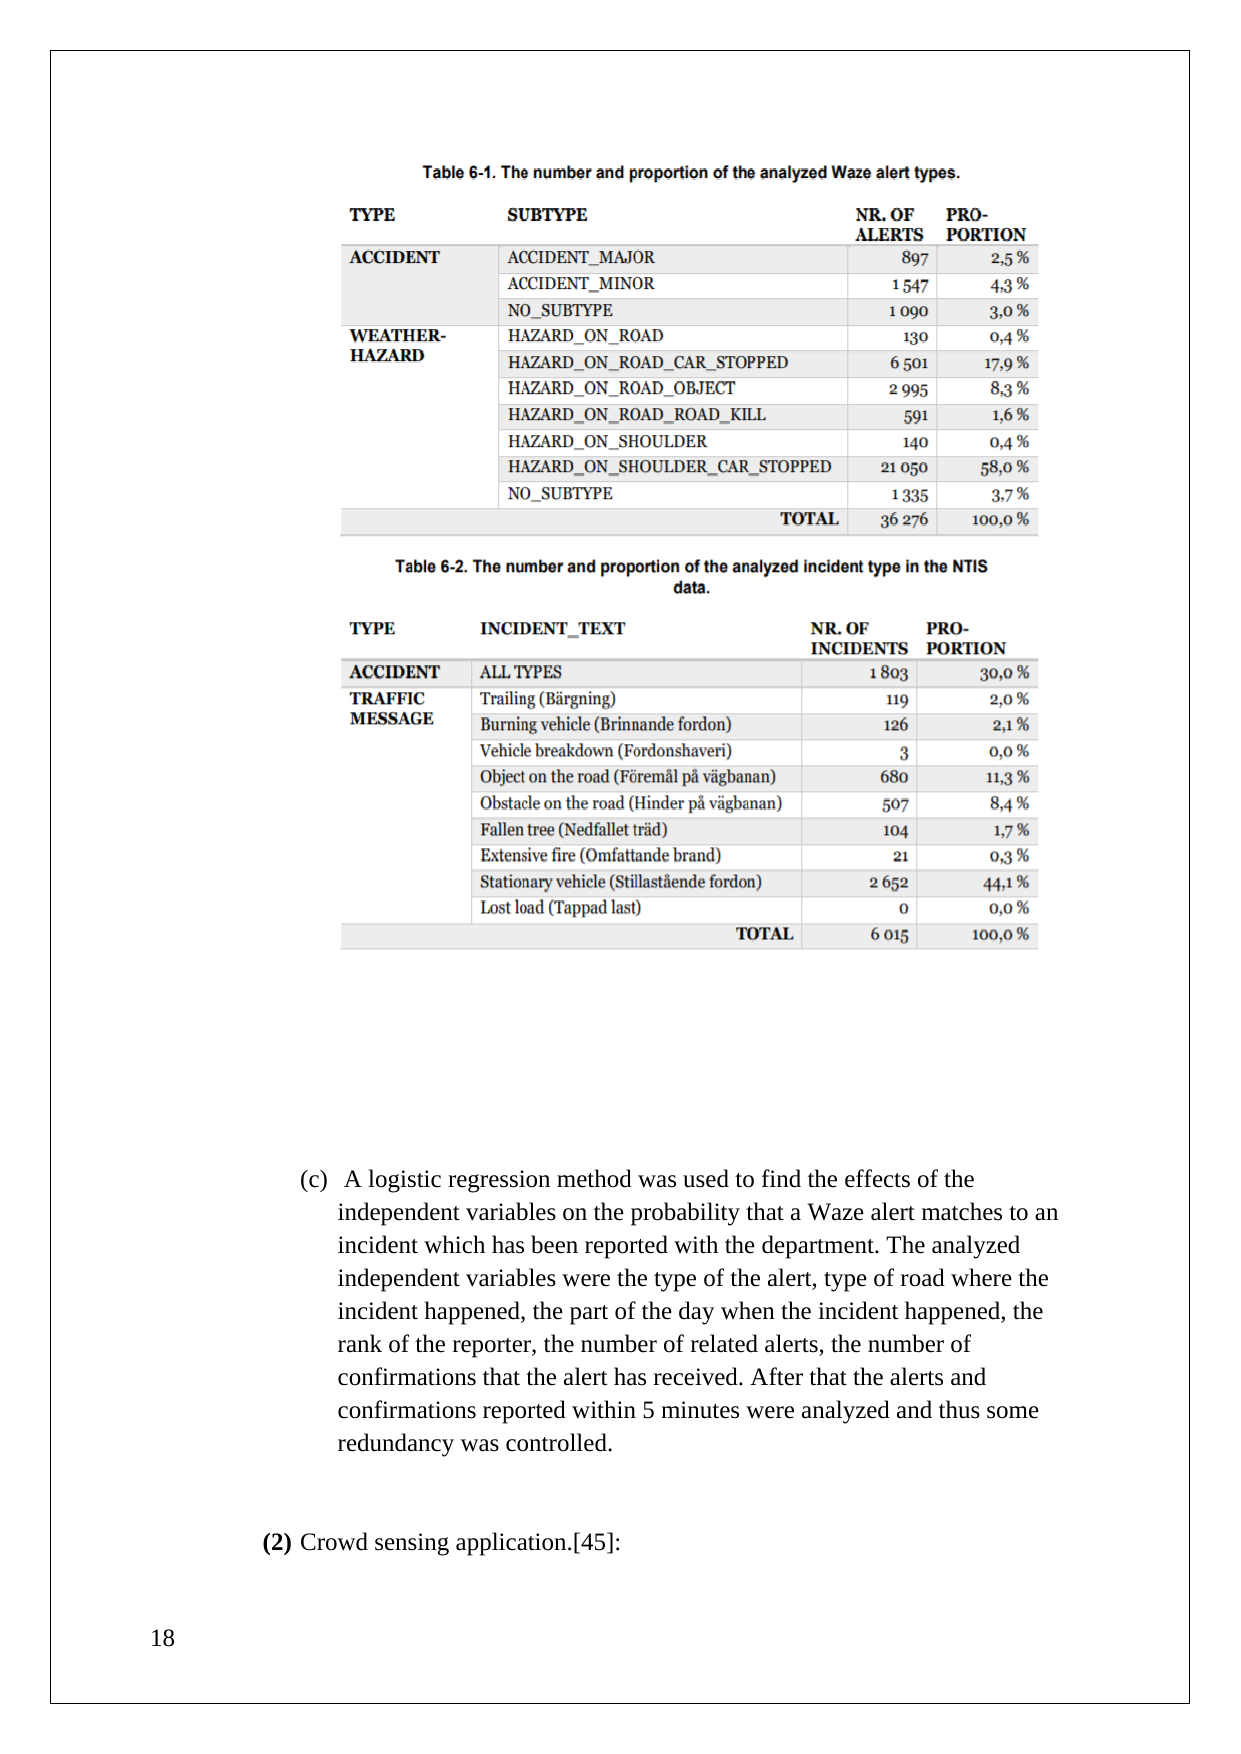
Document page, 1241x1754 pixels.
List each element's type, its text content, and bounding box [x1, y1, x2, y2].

list A logistic regression method was used to find the effects of the independent variables on the probability that a Waze alert matches to an incident which has been reported with the department. The analyzed independent variables were the type of the alert, type of road where the incident happened, the part of the day when the incident happened, the rank of the reporter, the number of related alerts, the number of confirmations that the alert has received. After that the alerts and confirmations reported within 5 minutes were analyzed and thus some redundancy was controlled. [300, 1164, 1090, 1457]
list Crowd sensing application.[45]: [262, 1527, 1090, 1556]
picture [300, 150, 1083, 962]
